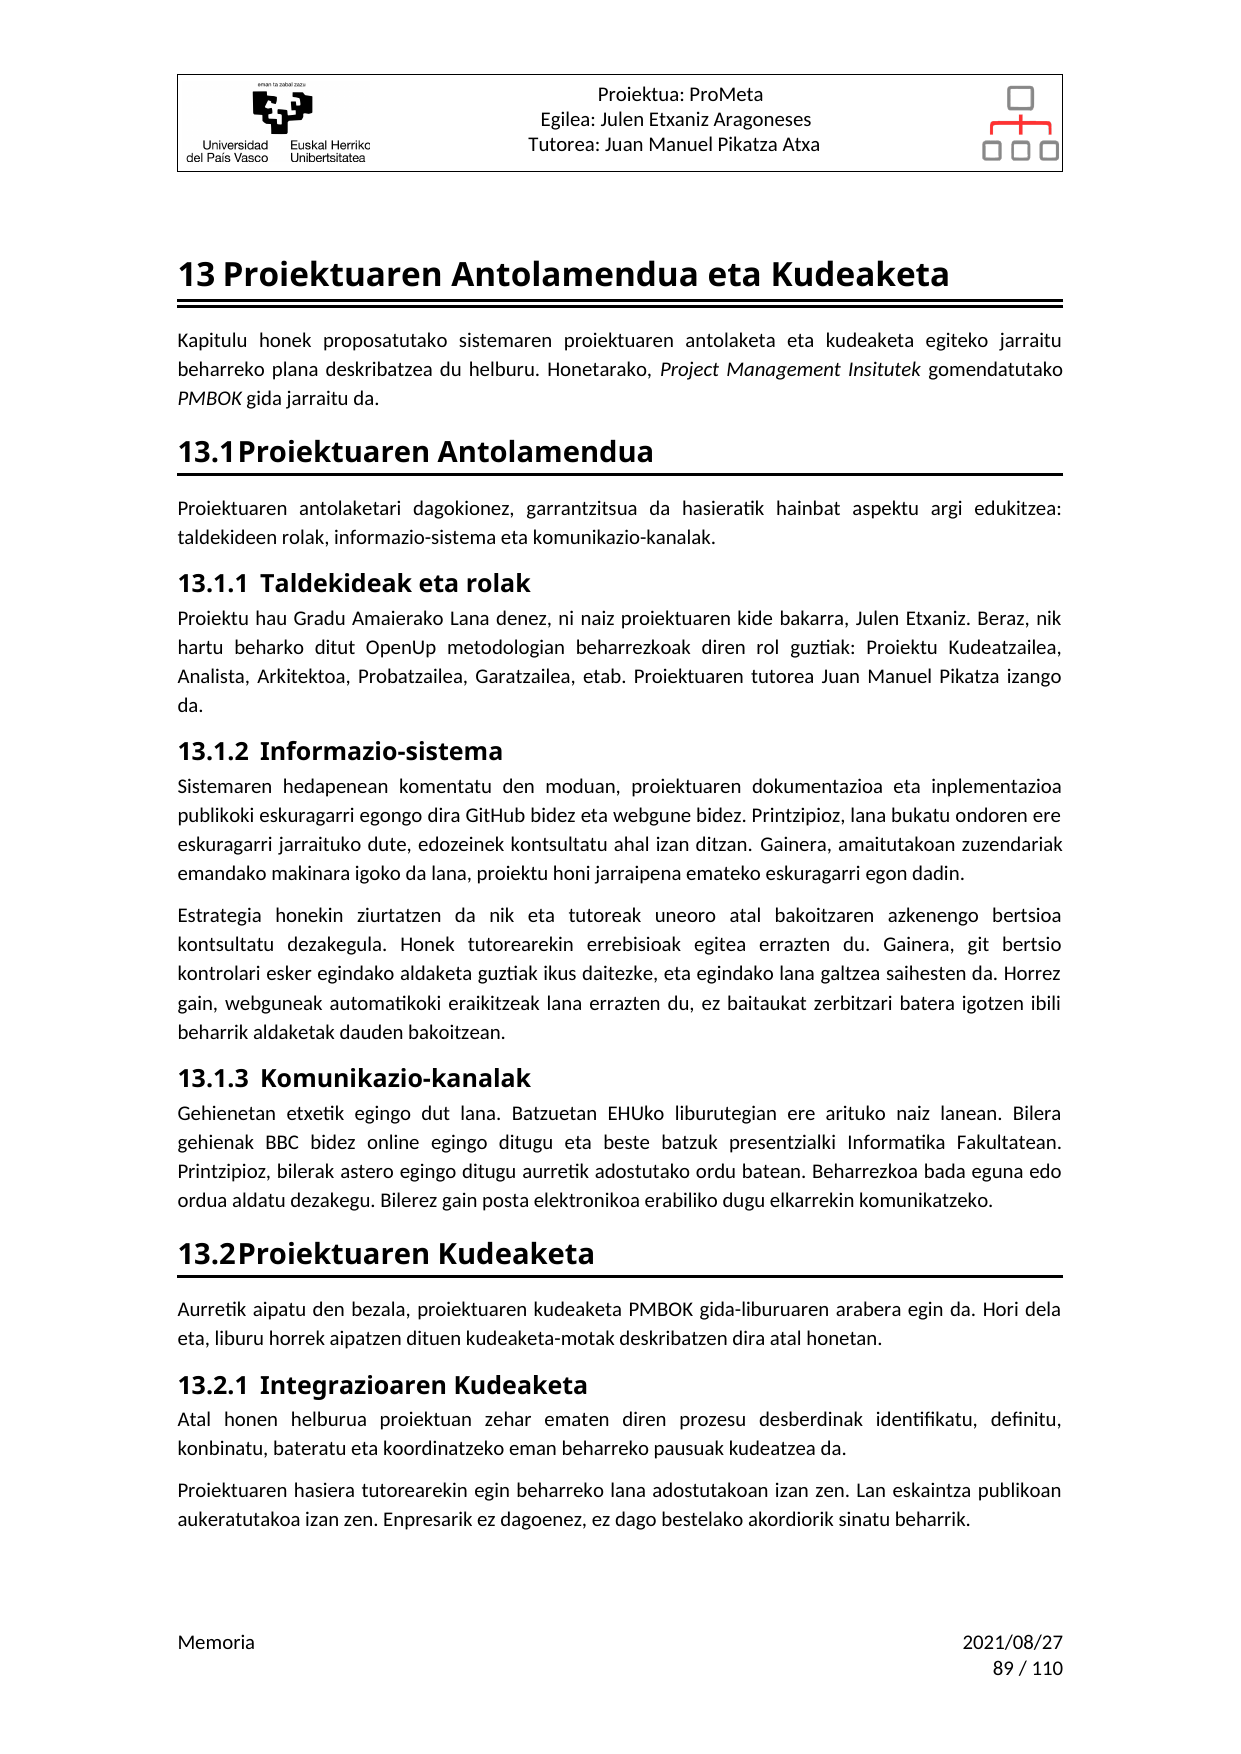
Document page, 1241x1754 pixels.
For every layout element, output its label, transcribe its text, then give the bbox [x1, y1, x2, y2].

text Proiektuaren antolaketari dagokionez, garrantzitsua da hasieratik hainbat aspektu argi edukitzea: taldekideen rolak, informazio-sistema eta komunikazio-kanalak. [177, 495, 1063, 549]
text Sistemaren hedapenean komentatu den moduan, proiektuaren dokumentazioa eta inplementazioa publikoki eskuragarri egongo dira GitHub bidez eta webgune bidez. Printzipioz, lana bukatu ondoren ere eskuragarri jarraituko dute, edozeinek kontsultatu ahal izan ditzan. Gainera, amaitutakoan zuzendariak emandako makinara igoko da lana, proiektu honi jarraipena emateko eskuragarri egon dadin. [177, 773, 1063, 886]
subtitle Komunikazio-kanalak [177, 1061, 1063, 1095]
picture [978, 80, 1060, 162]
text Kapitulu honek proposatutako sistemaren proiektuaren antolaketa eta kudeaketa egiteko jarraitu beharreko plana deskribatzea du helburu. Honetarako, Project Management Insitutek gomendatutako PMBOK gida jarraitu da. [177, 327, 1063, 411]
subtitle Proiektuaren Antolamendua [177, 431, 1063, 473]
subtitle Integrazioaren Kudeaketa [177, 1367, 1063, 1401]
subtitle Proiektuaren Kudeaketa [177, 1233, 1063, 1275]
text Aurretik aipatu den bezala, proiektuaren kudeaketa PMBOK gida-liburuaren arabera egin da. Hori dela eta, liburu horrek aipatzen dituen kudeaketa-motak deskribatzen dira atal honetan. [177, 1296, 1063, 1351]
text Proiektuaren hasiera tutorearekin egin beharreko lana adostutakoan izan zen. Lan eskaintza publikoan aukeratutakoa izan zen. Enpresarik ez dagoenez, ez dago bestelako akordiorik sinatu beharrik. [177, 1477, 1063, 1532]
text Proiektu hau Gradu Amaierako Lana denez, ni naiz proiektuaren kide bakarra, Julen Etxaniz. Beraz, nik hartu beharko ditut OpenUp metodologian beharrezkoak diren rol guztiak: Proiektu Kudeatzailea, Analista, Arkitektoa, Probatzailea, Garatzailea, etab. Proiektuaren tutorea Juan Manuel Pikatza izango da. [177, 605, 1063, 718]
text Atal honen helburua proiektuan zehar ematen diren prozesu desberdinak identifikatu, definitu, konbinatu, bateratu eta koordinatzeko eman beharreko pausuak kudeatzea da. [177, 1406, 1063, 1461]
text Estrategia honekin ziurtatzen da nik eta tutoreak uneoro atal bakoitzaren azkenengo bertsioa kontsultatu dezakegula. Honek tutorearekin errebisioak egitea errazten du. Gainera, git bertsio kontrolari esker egindako aldaketa guztiak ikus daitezke, eta egindako lana galtzea saihesten da. Horrez gain, webguneak automatikoki eraikitzeak lana errazten du, ez baitaukat zerbitzari batera igotzen ibili beharrik aldaketak dauden bakoitzean. [177, 902, 1063, 1044]
subtitle Proiektuaren Antolamendua eta Kudeaketa [177, 251, 1063, 299]
picture [182, 81, 370, 162]
subtitle Taldekideak eta rolak [177, 566, 1063, 600]
subtitle Informazio-sistema [177, 734, 1063, 768]
text Gehienetan etxetik egingo dut lana. Batzuetan EHUko liburutegian ere arituko naiz lanean. Bilera gehienak BBC bidez online egingo ditugu eta beste batzuk presentzialki Informatika Fakultatean. Printzipioz, bilerak astero egingo ditugu aurretik adostutako ordu batean. Beharrezkoa bada eguna edo ordua aldatu dezakegu. Bilerez gain posta elektronikoa erabiliko dugu elkarrekin komunikatzeko. [177, 1100, 1063, 1213]
